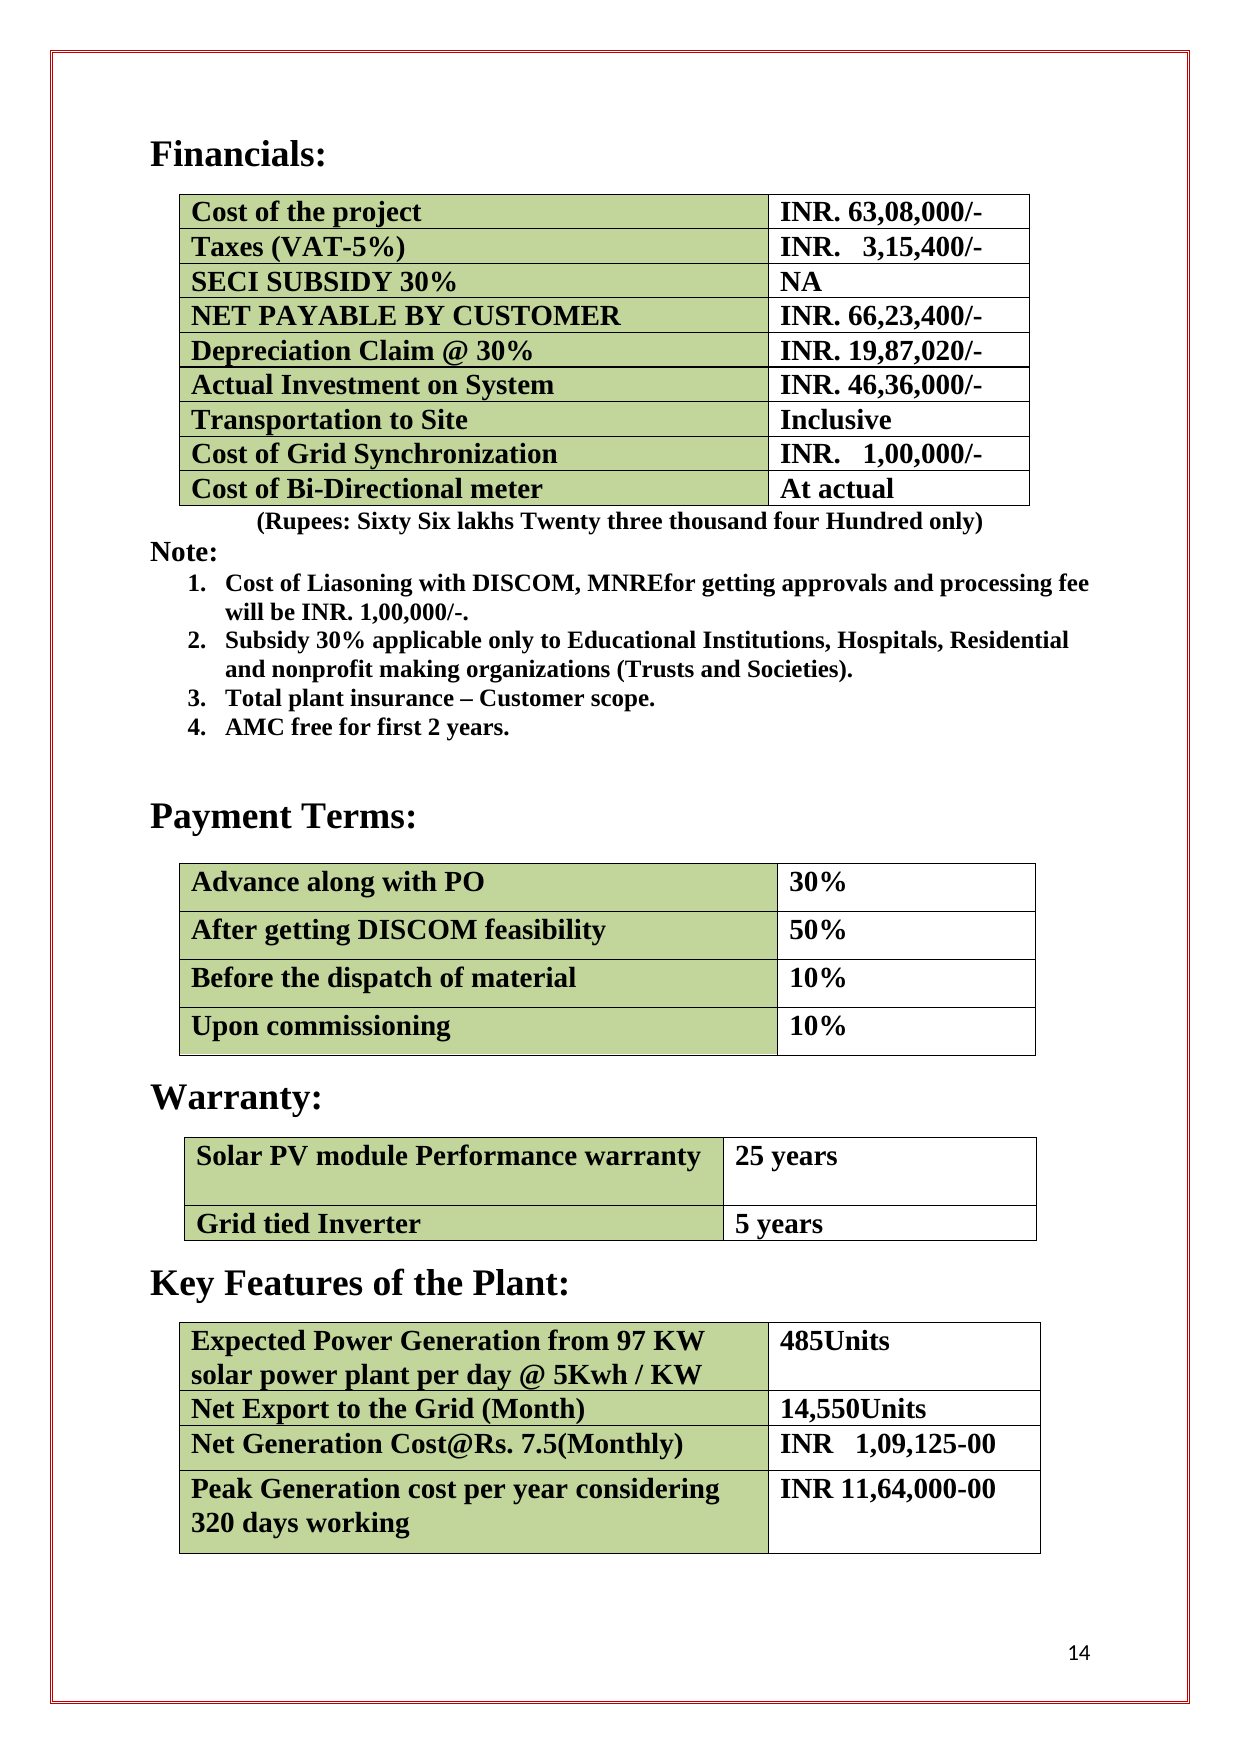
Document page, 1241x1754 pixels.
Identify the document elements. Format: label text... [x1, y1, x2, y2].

table_cell Inclusive [769, 402, 1029, 436]
text Key Features of the Plant: [150, 1260, 1090, 1303]
table_cell INR 11,64,000-00 [769, 1471, 1040, 1553]
table_cell Net Generation Cost@Rs. 7.5(Monthly) [180, 1426, 768, 1470]
table_cell SECI SUBSIDY 30% [180, 264, 768, 297]
table_cell Depreciation Claim @ 30% [180, 333, 768, 366]
table_cell 14,550Units [769, 1391, 1040, 1425]
table_cell Actual Investment on System [180, 368, 768, 401]
table_header 30% [778, 864, 1035, 911]
table_cell After getting DISCOM feasibility [180, 912, 777, 959]
table_cell INR. 1,00,000/- [769, 437, 1029, 470]
table_header INR. 63,08,000/- [769, 195, 1029, 228]
text Note: [150, 534, 1090, 568]
table_cell At actual [769, 471, 1029, 505]
table_cell INR 1,09,125-00 [769, 1426, 1040, 1470]
table_cell 50% [778, 912, 1035, 959]
table_cell INR. 66,23,400/- [769, 298, 1029, 332]
table_cell INR. 3,15,400/- [769, 229, 1029, 263]
table_cell 10% [778, 1008, 1035, 1054]
text Financials: [150, 131, 1090, 174]
table_header Advance along with PO [180, 864, 777, 911]
text Warranty: [150, 1075, 1090, 1118]
list Cost of Liasoning with DISCOM, MNREfor getting approvals and processing fee will be INR. 1,00,000/-. [187, 568, 1090, 626]
table_header Solar PV module Performance warranty [185, 1138, 723, 1205]
list Subsidy 30% applicable only to Educational Institutions, Hospitals, Residential and nonprofit making organizations (Trusts and Societies). [187, 626, 1090, 683]
table_cell Peak Generation cost per year considering 320 days working [180, 1471, 768, 1553]
table_cell Before the dispatch of material [180, 960, 777, 1007]
table_cell Net Export to the Grid (Month) [180, 1391, 768, 1425]
table_header Cost of the project [180, 195, 768, 228]
table_cell 10% [778, 960, 1035, 1007]
text Payment Terms: [150, 793, 1090, 837]
table_cell Taxes (VAT-5%) [180, 229, 768, 263]
table_header 25 years [724, 1138, 1036, 1205]
table_cell 5 years [724, 1206, 1036, 1240]
list Total plant insurance – Customer scope. [187, 683, 1090, 712]
table_cell NET PAYABLE BY CUSTOMER [180, 298, 768, 332]
table_cell NA [769, 264, 1029, 297]
table_cell Transportation to Site [180, 402, 768, 436]
table_header Expected Power Generation from 97 KW solar power plant per day @ 5Kwh / KW [180, 1323, 768, 1390]
table_cell Grid tied Inverter [185, 1206, 723, 1240]
table_cell Cost of Bi-Directional meter [180, 471, 768, 505]
text (Rupees: Sixty Six lakhs Twenty three thousand four Hundred only) [150, 506, 1090, 534]
table_header 485Units [769, 1323, 1040, 1390]
table_cell Cost of Grid Synchronization [180, 437, 768, 470]
table_cell Upon commissioning [180, 1008, 777, 1054]
list AMC free for first 2 years. [187, 712, 1090, 741]
table_cell INR. 46,36,000/- [769, 368, 1029, 401]
table_cell INR. 19,87,020/- [769, 333, 1029, 366]
